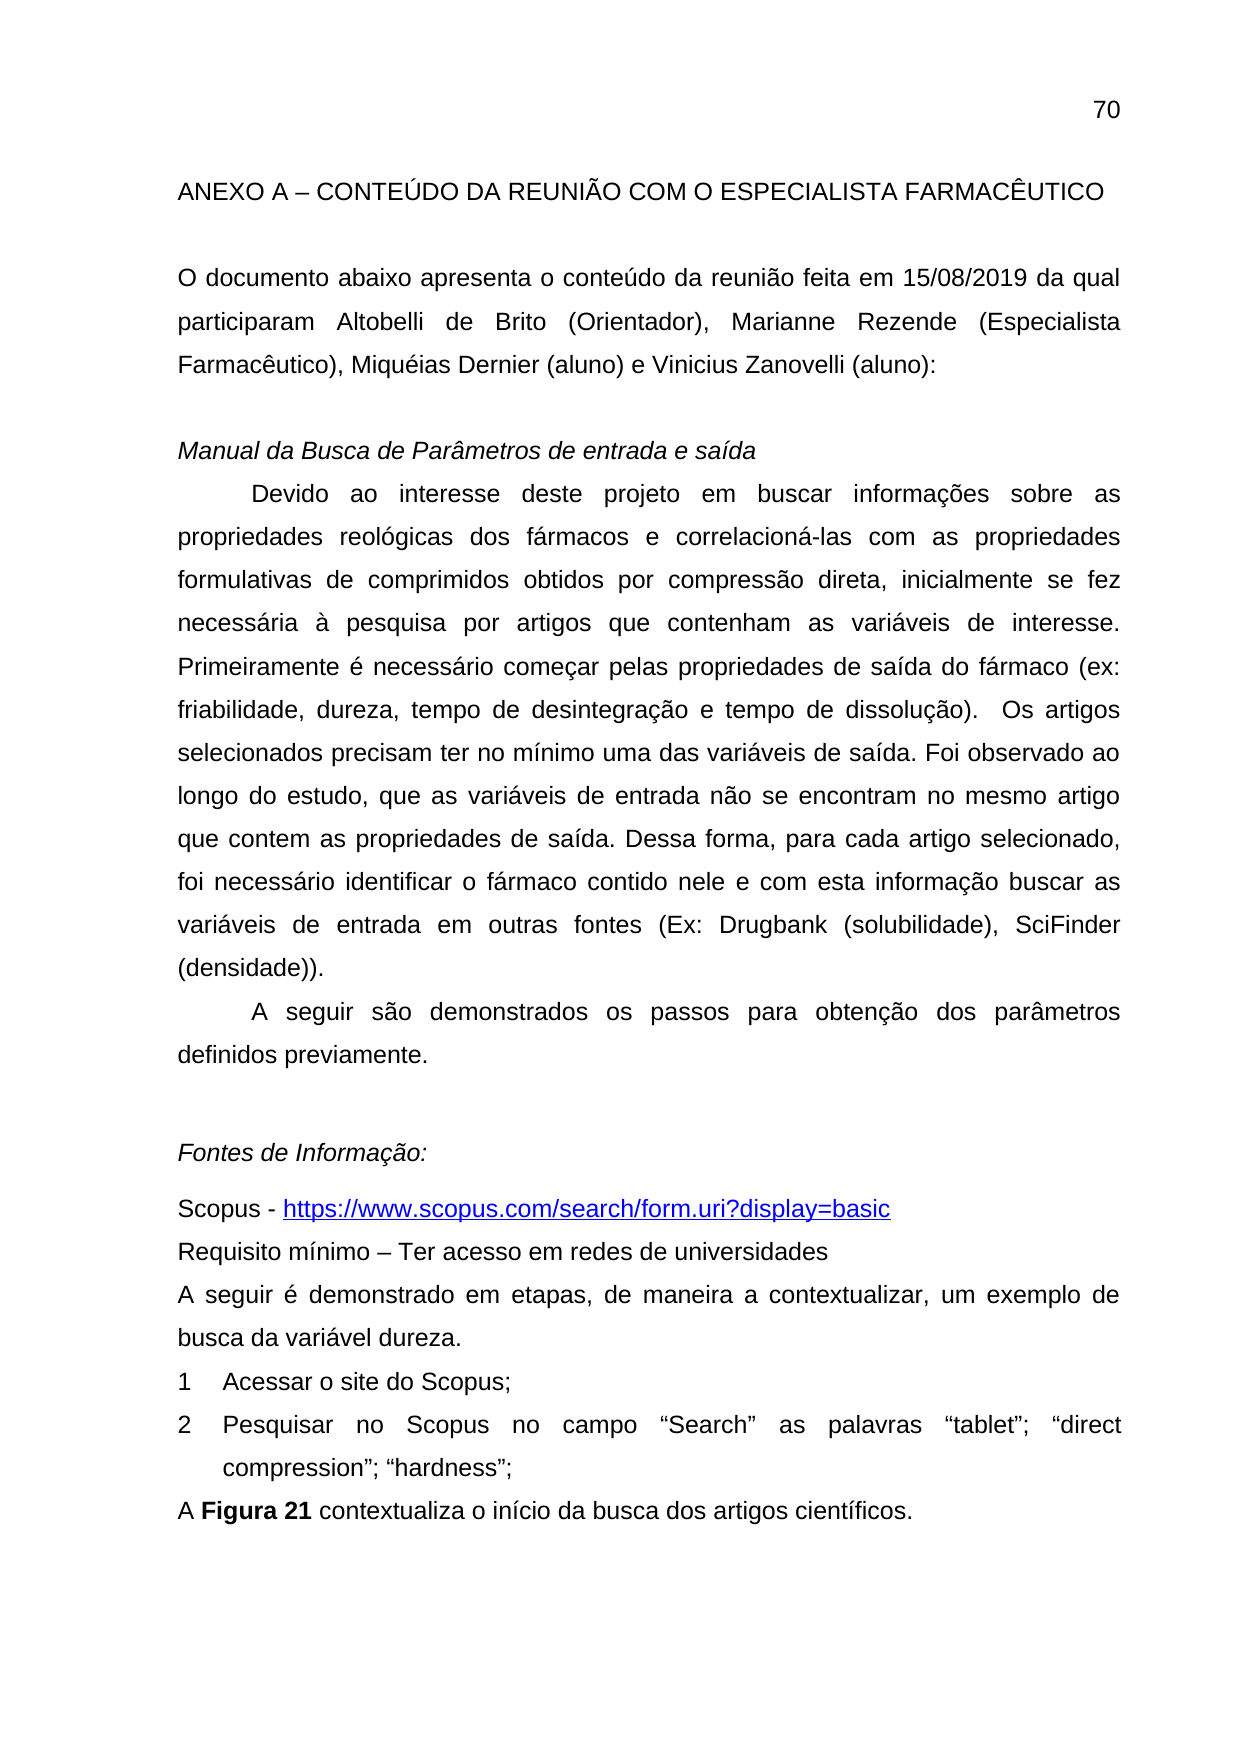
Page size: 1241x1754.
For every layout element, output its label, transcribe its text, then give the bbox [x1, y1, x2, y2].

list Acessar o site do Scopus; [177, 1367, 1122, 1395]
text O documento abaixo apresenta o conteúdo da reunião feita em 15/08/2019 da qual participaram Altobelli de Brito (Orientador), Marianne Rezende (Especialista Farmacêutico), Miquéias Dernier (aluno) e Vinicius Zanovelli (aluno): [177, 263, 1122, 378]
text Scopus - https://www.scopus.com/search/form.uri?display=basic [177, 1194, 1122, 1223]
text ANEXO A – CONTEÚDO DA REUNIÃO COM O ESPECIALISTA FARMACÊUTICO [177, 177, 1122, 206]
text Manual da Busca de Parâmetros de entrada e saída [177, 436, 1122, 465]
list Pesquisar no Scopus no campo “Search” as palavras “tablet”; “direct compression”; “hardness”; [177, 1410, 1122, 1482]
text A seguir é demonstrado em etapas, de maneira a contextualizar, um exemplo de busca da variável dureza. [177, 1280, 1122, 1352]
text A seguir são demonstrados os passos para obtenção dos parâmetros definidos previamente. [177, 997, 1122, 1068]
text A Figura 21 contextualiza o início da busca dos artigos científicos. [177, 1496, 1122, 1525]
text Requisito mínimo – Ter acesso em redes de universidades [177, 1237, 1122, 1266]
text Devido ao interesse deste projeto em buscar informações sobre as propriedades reológicas dos fármacos e correlacioná-las com as propriedades formulativas de comprimidos obtidos por compressão direta, inicialmente se fez necessária à pesquisa por artigos que contenham as variáveis de interesse. Primeiramente é necessário começar pelas propriedades de saída do fármaco (ex: friabilidade, dureza, tempo de desintegração e tempo de dissolução). Os artigos selecionados precisam ter no mínimo uma das variáveis de saída. Foi observado ao longo do estudo, que as variáveis de entrada não se encontram no mesmo artigo que contem as propriedades de saída. Dessa forma, para cada artigo selecionado, foi necessário identificar o fármaco contido nele e com esta informação buscar as variáveis de entrada em outras fontes (Ex: Drugbank (solubilidade), SciFinder (densidade)). [177, 479, 1122, 982]
text Fontes de Informação: [177, 1138, 1122, 1167]
